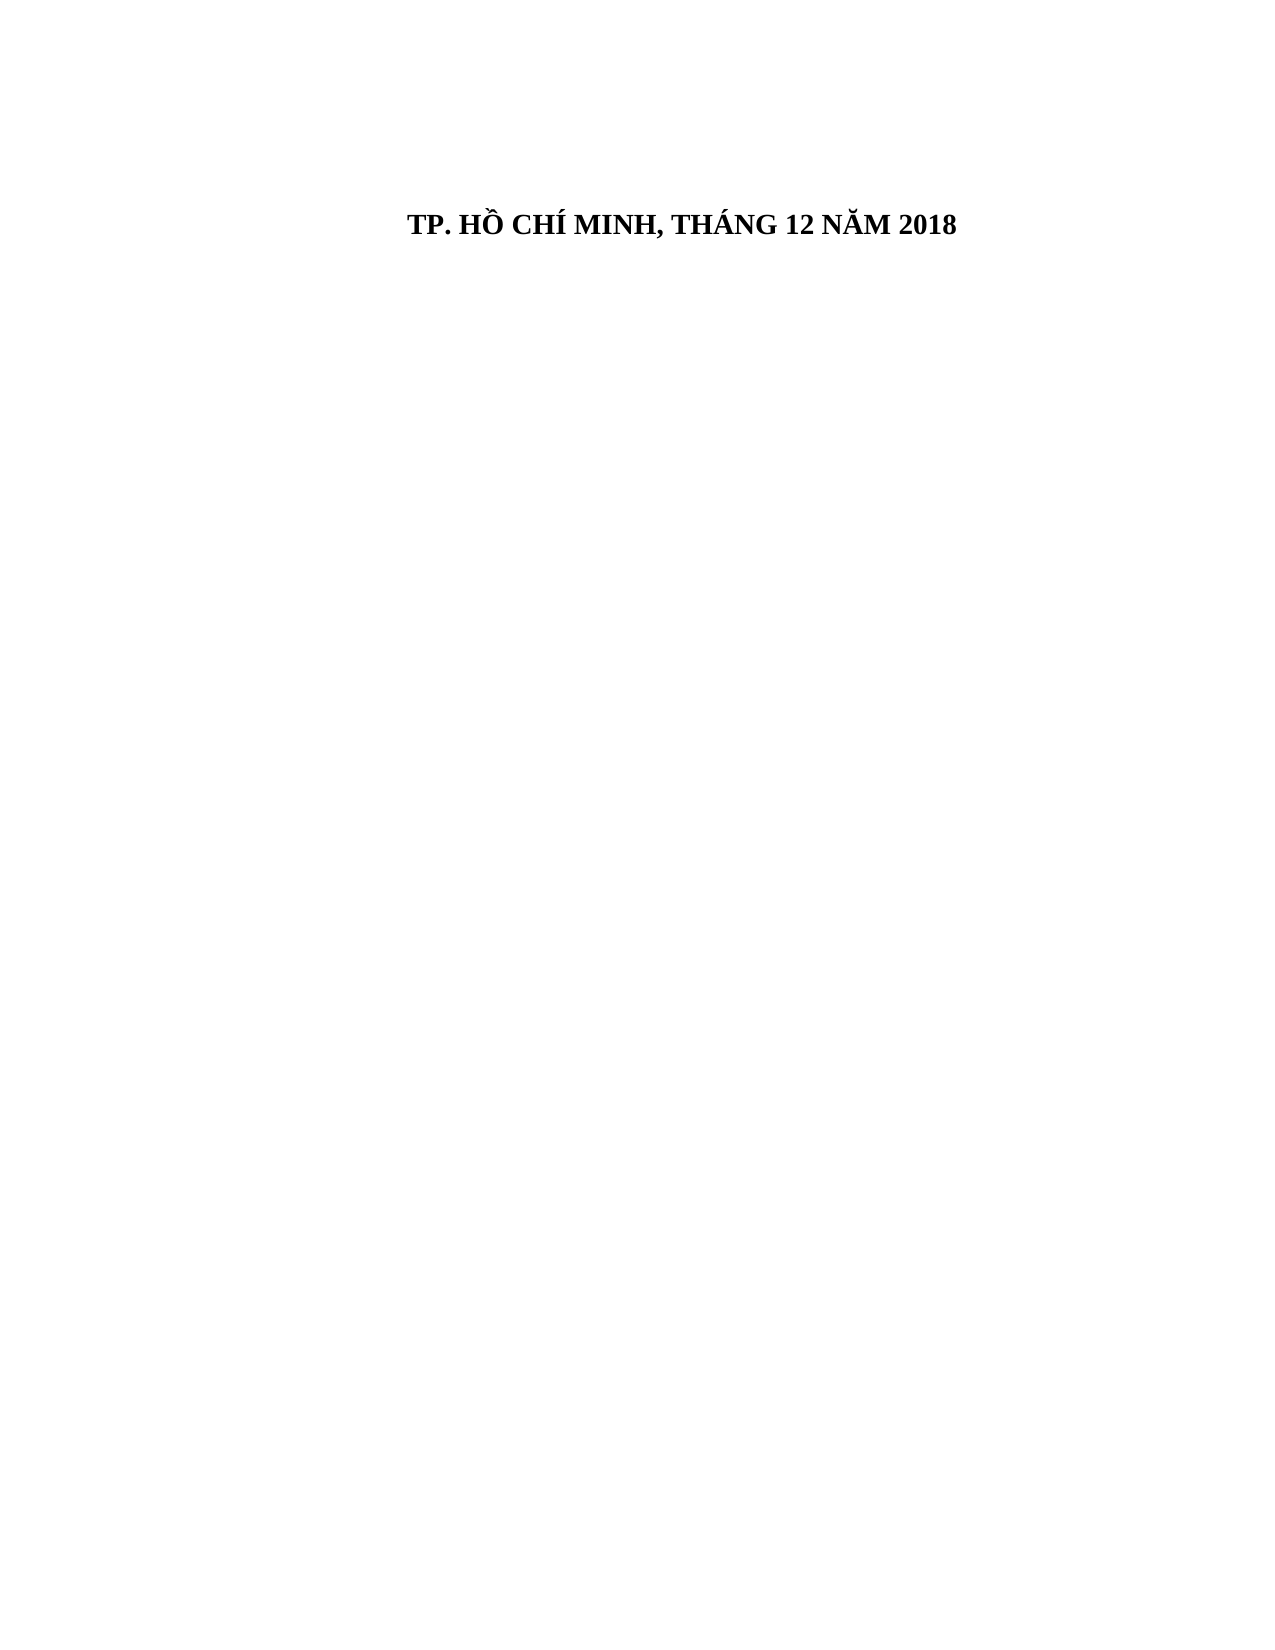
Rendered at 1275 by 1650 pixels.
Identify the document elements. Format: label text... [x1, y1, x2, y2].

text TP. HỒ CHÍ MINH, THÁNG 12 NĂM 2018 [207, 207, 1157, 240]
